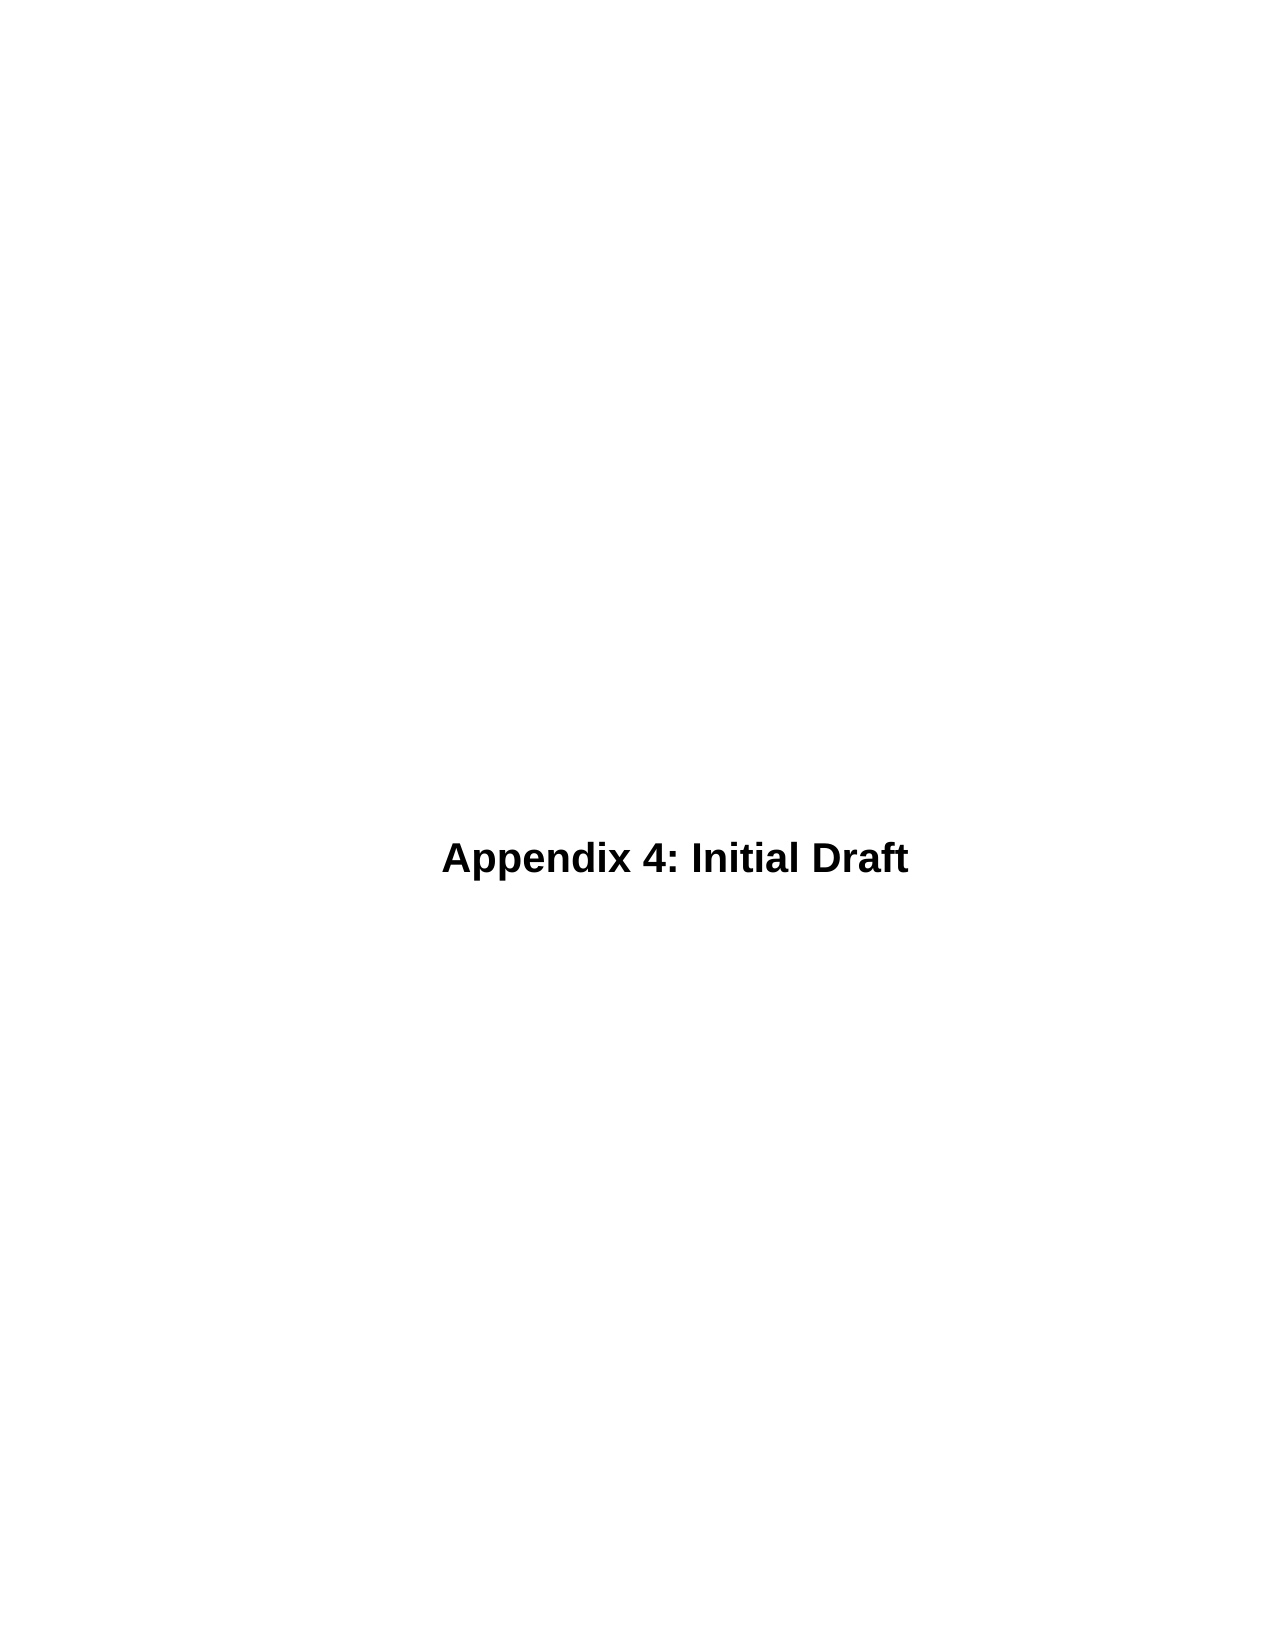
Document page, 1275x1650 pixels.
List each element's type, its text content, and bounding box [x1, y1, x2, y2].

text Appendix 4: Initial Draft [225, 833, 1125, 881]
